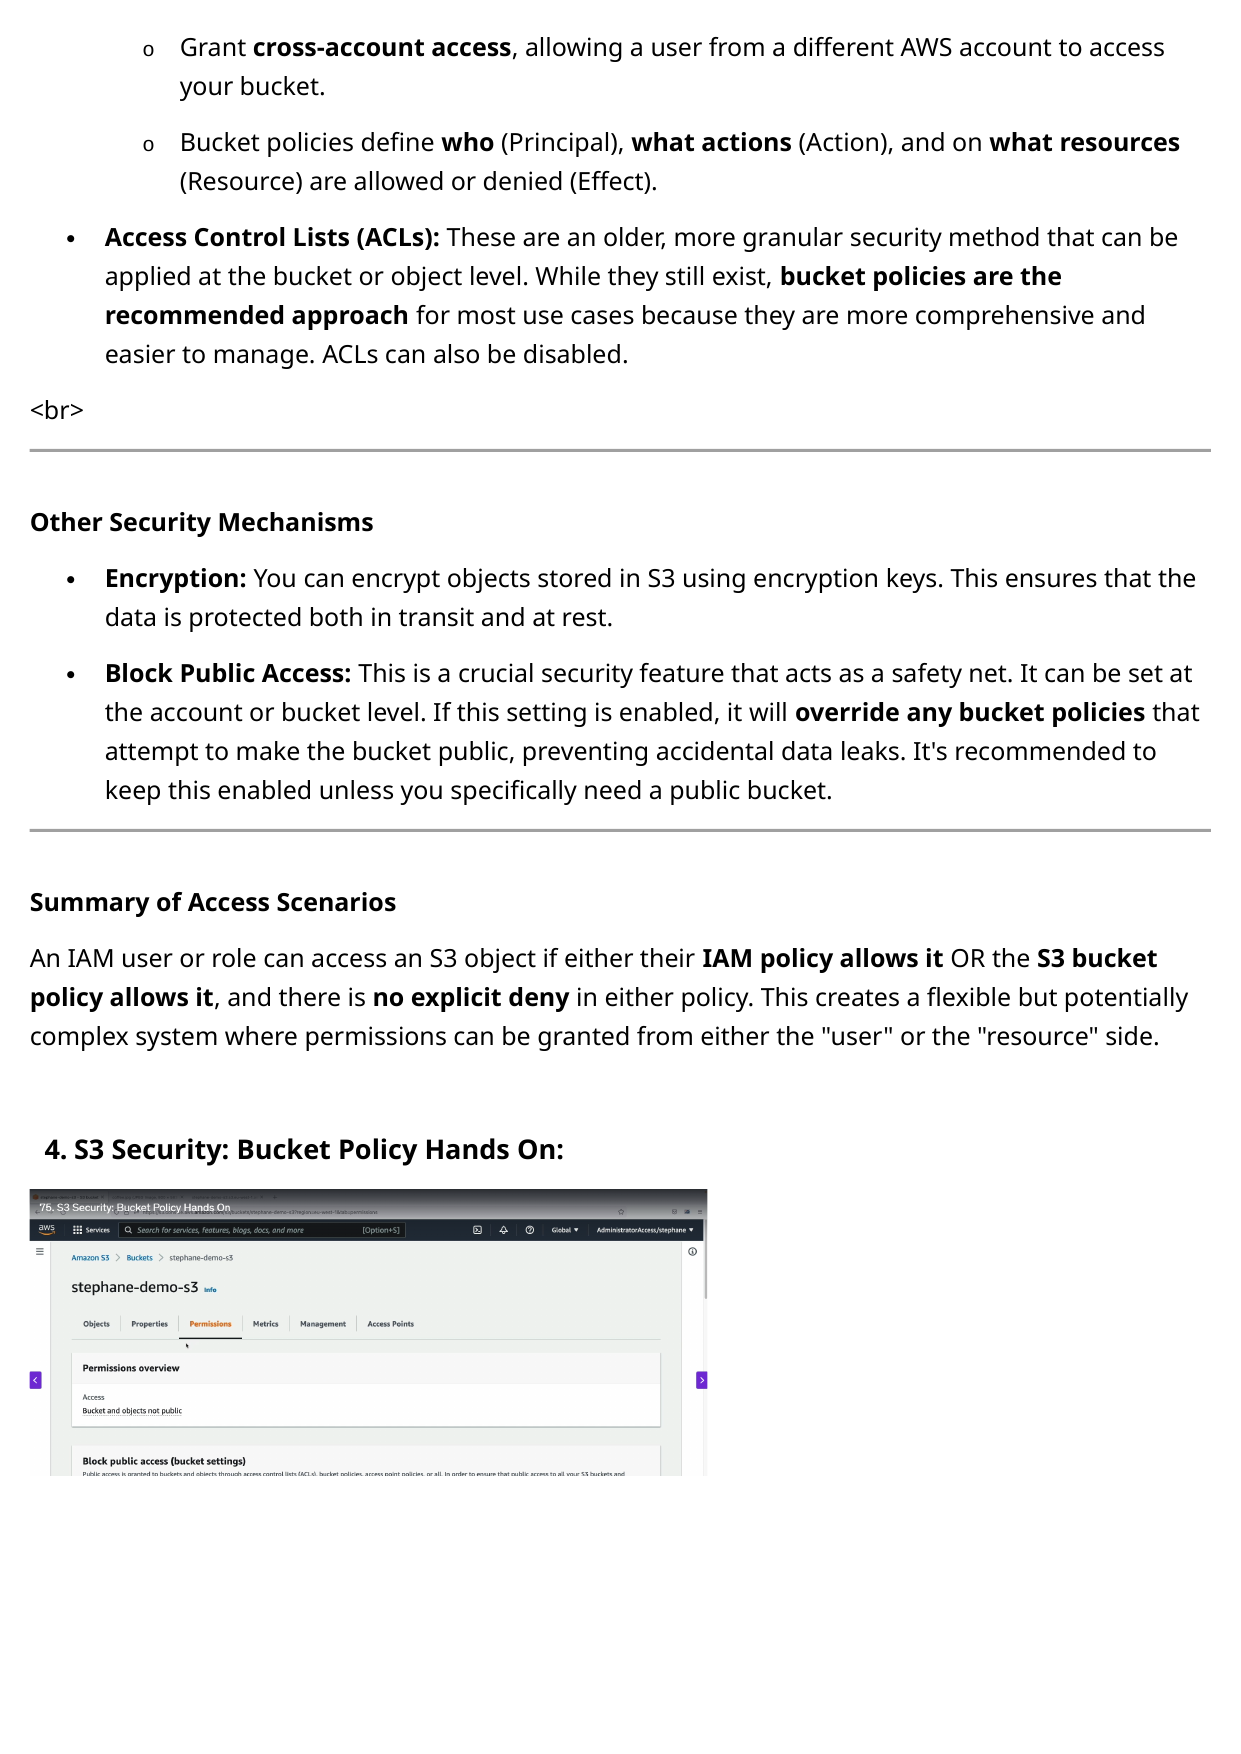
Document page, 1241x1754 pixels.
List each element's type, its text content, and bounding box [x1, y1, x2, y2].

list Grant cross-account access, allowing a user from a different AWS account to access your bucket. [142, 29, 1211, 103]
text Other Security Mechanisms [29, 504, 1211, 539]
list S3 Security: Bucket Policy Hands On: [44, 1130, 1211, 1167]
list Encryption: You can encrypt objects stored in S3 using encryption keys. This ensures that the data is protected both in transit and at rest. [67, 560, 1211, 634]
text An IAM user or role can access an S3 object if either their IAM policy allows it OR the S3 bucket policy allows it, and there is no explicit deny in either policy. This creates a flexible but potentially complex system where permissions can be granted from either the "user" or the "resource" side. [29, 940, 1211, 1053]
text <br> [29, 393, 1211, 427]
list Access Control Lists (ACLs): These are an older, more granular security method that can be applied at the bucket or object level. While they still exist, bucket policies are the recommended approach for most use cases because they are more comprehensive and easier to manage. ACLs can also be disabled. [67, 219, 1211, 371]
picture [29, 1189, 708, 1476]
list Block Public Access: This is a crucial security feature that acts as a safety net. It can be set at the account or bucket level. If this setting is enabled, it will override any bucket policies that attempt to make the bucket public, preventing accidental data leaks. It's recommended to keep this enabled unless you specifically need a public bucket. [67, 655, 1211, 807]
list Bucket policies define who (Principal), what actions (Action), and on what resources (Resource) are allowed or denied (Effect). [142, 124, 1211, 198]
text Summary of Access Scenarios [29, 884, 1211, 919]
